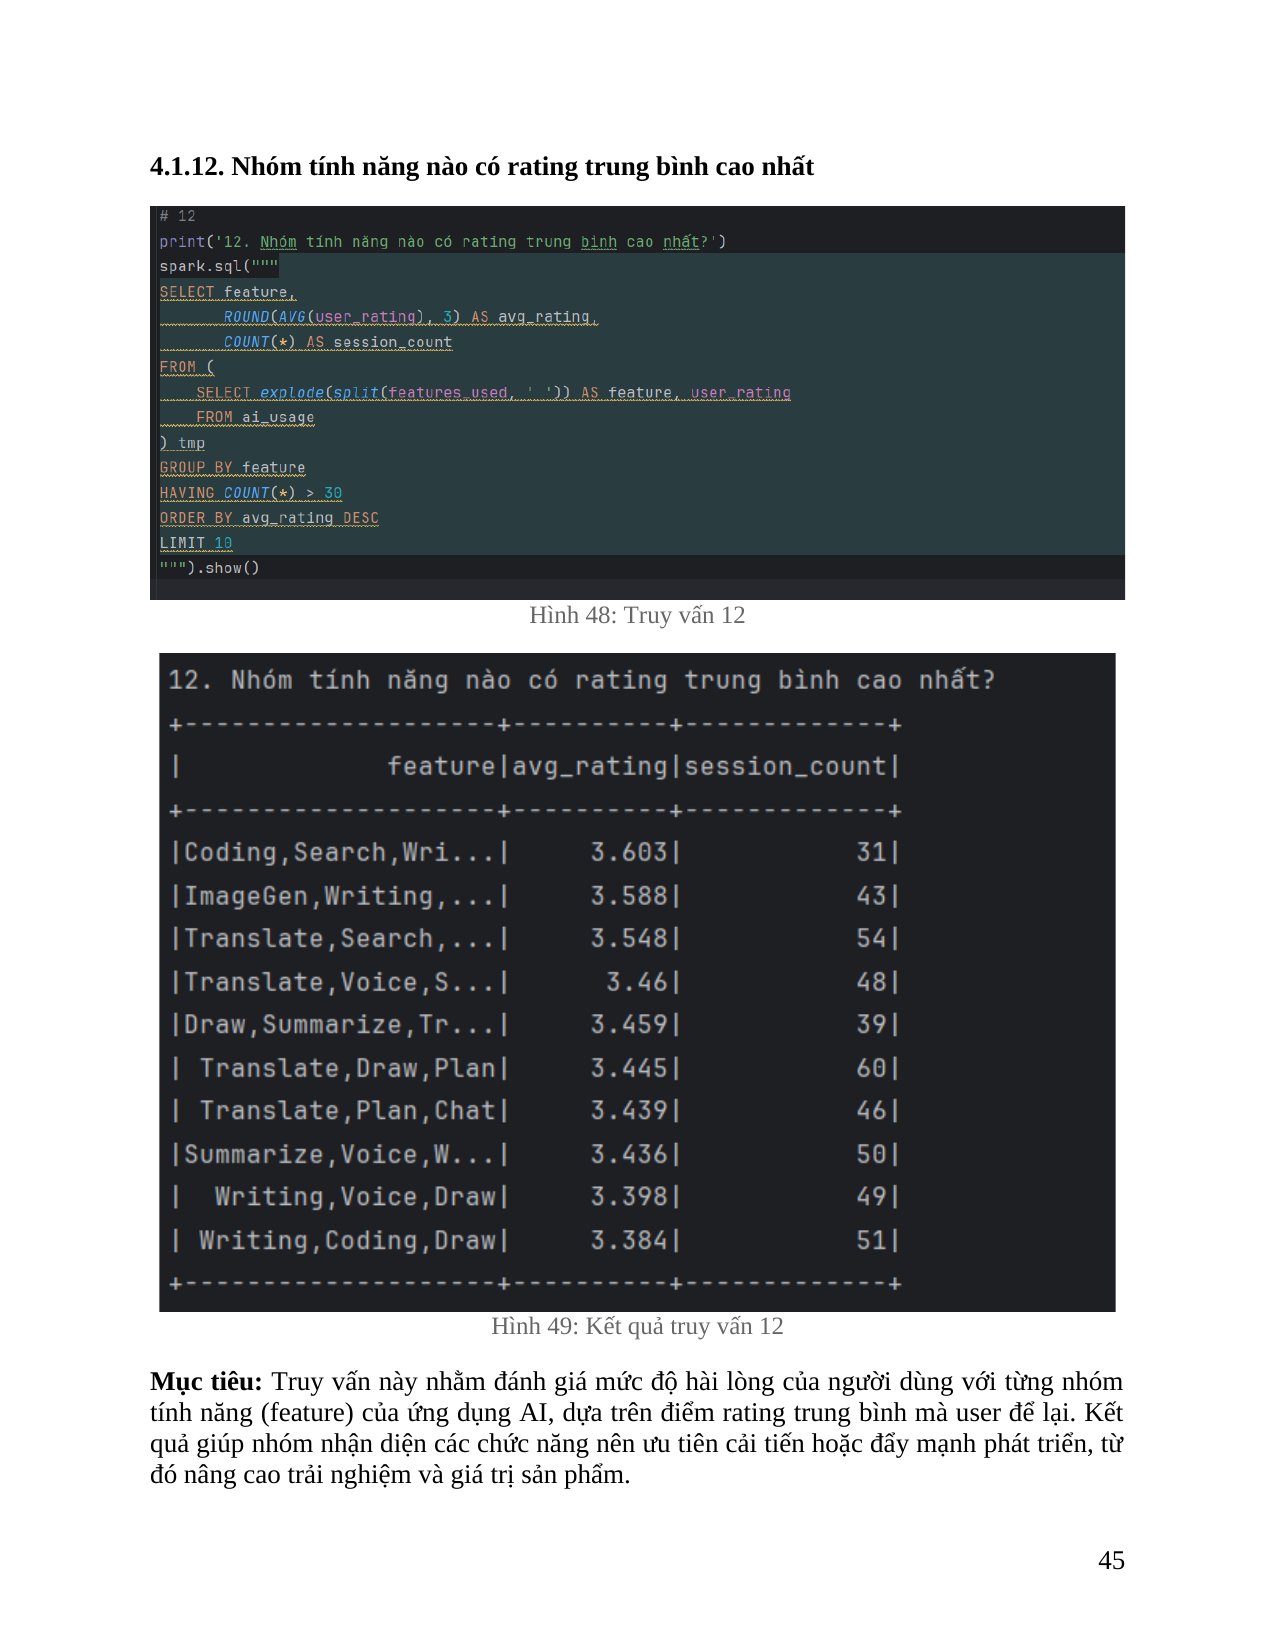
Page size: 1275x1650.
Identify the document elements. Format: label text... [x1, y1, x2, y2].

subtitle 4.1.12. Nhóm tính năng nào có rating trung bình cao nhất [150, 150, 1125, 181]
text Mục tiêu: Truy vấn này nhằm đánh giá mức độ hài lòng của người dùng với từng nhóm tính năng (feature) của ứng dụng AI, dựa trên điểm rating trung bình mà user để lại. Kết quả giúp nhóm nhận diện các chức năng nên ưu tiên cải tiến hoặc đẩy mạnh phát triển, từ đó nâng cao trải nghiệm và giá trị sản phẩm. [150, 1365, 1125, 1490]
picture [150, 206, 1125, 600]
subtitle Hình 48: Truy vấn 12 [150, 600, 1125, 629]
picture [159, 653, 1116, 1312]
